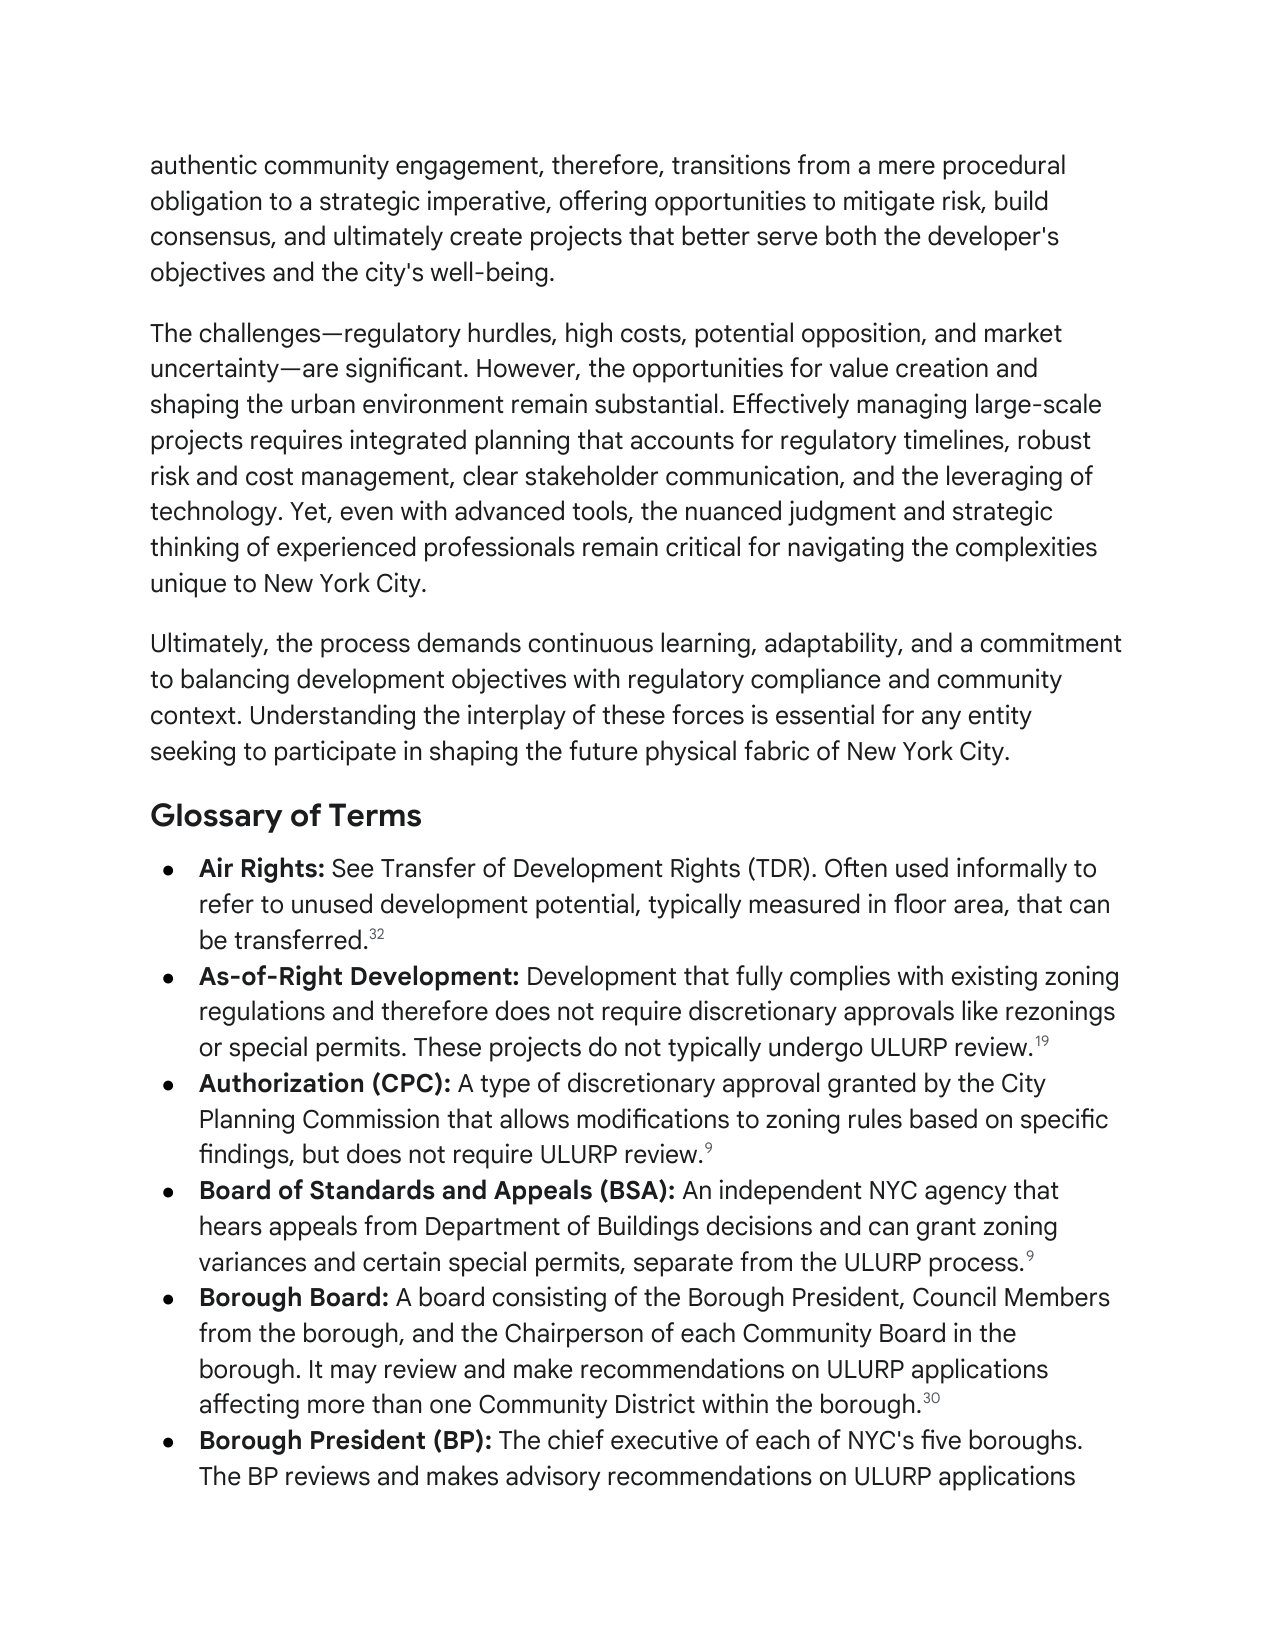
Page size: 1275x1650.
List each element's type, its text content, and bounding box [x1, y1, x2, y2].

list Air Rights: See Transfer of Development Rights (TDR). Often used informally to refer to unused development potential, typically measured in floor area, that can be transferred.32 [161, 854, 1125, 957]
text Ultimately, the process demands continuous learning, adaptability, and a commitment to balancing development objectives with regulatory compliance and community context. Understanding the interplay of these forces is essential for any entity seeking to participate in shaping the future physical fabric of New York City. [150, 629, 1125, 767]
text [150, 150, 1125, 288]
list Borough Board: A board consisting of the Borough President, Council Members from the borough, and the Chairperson of each Community Board in the borough. It may review and make recommendations on ULURP applications affecting more than one Community District within the borough.30 [161, 1282, 1125, 1421]
list Board of Standards and Appeals (BSA): An independent NYC agency that hears appeals from Department of Buildings decisions and can grant zoning variances and certain special permits, separate from the ULURP process.9 [161, 1175, 1125, 1278]
subtitle Glossary of Terms [150, 797, 1125, 836]
text The challenges—regulatory hurdles, high costs, potential opposition, and market uncertainty—are significant. However, the opportunities for value creation and shaping the urban environment remain substantial. Effectively managing large-scale projects requires integrated planning that accounts for regulatory timelines, robust risk and cost management, clear stakeholder communication, and the leveraging of technology. Yet, even with advanced tools, the nuanced judgment and strategic thinking of experienced professionals remain critical for navigating the complexities unique to New York City. [150, 318, 1125, 599]
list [161, 1425, 1125, 1492]
list As-of-Right Development: Development that fully complies with existing zoning regulations and therefore does not require discretionary approvals like rezonings or special permits. These projects do not typically undergo ULURP review.19 [161, 961, 1125, 1064]
list Authorization (CPC): A type of discretionary approval granted by the City Planning Commission that allows modifications to zoning rules based on specific findings, but does not require ULURP review.9 [161, 1068, 1125, 1171]
